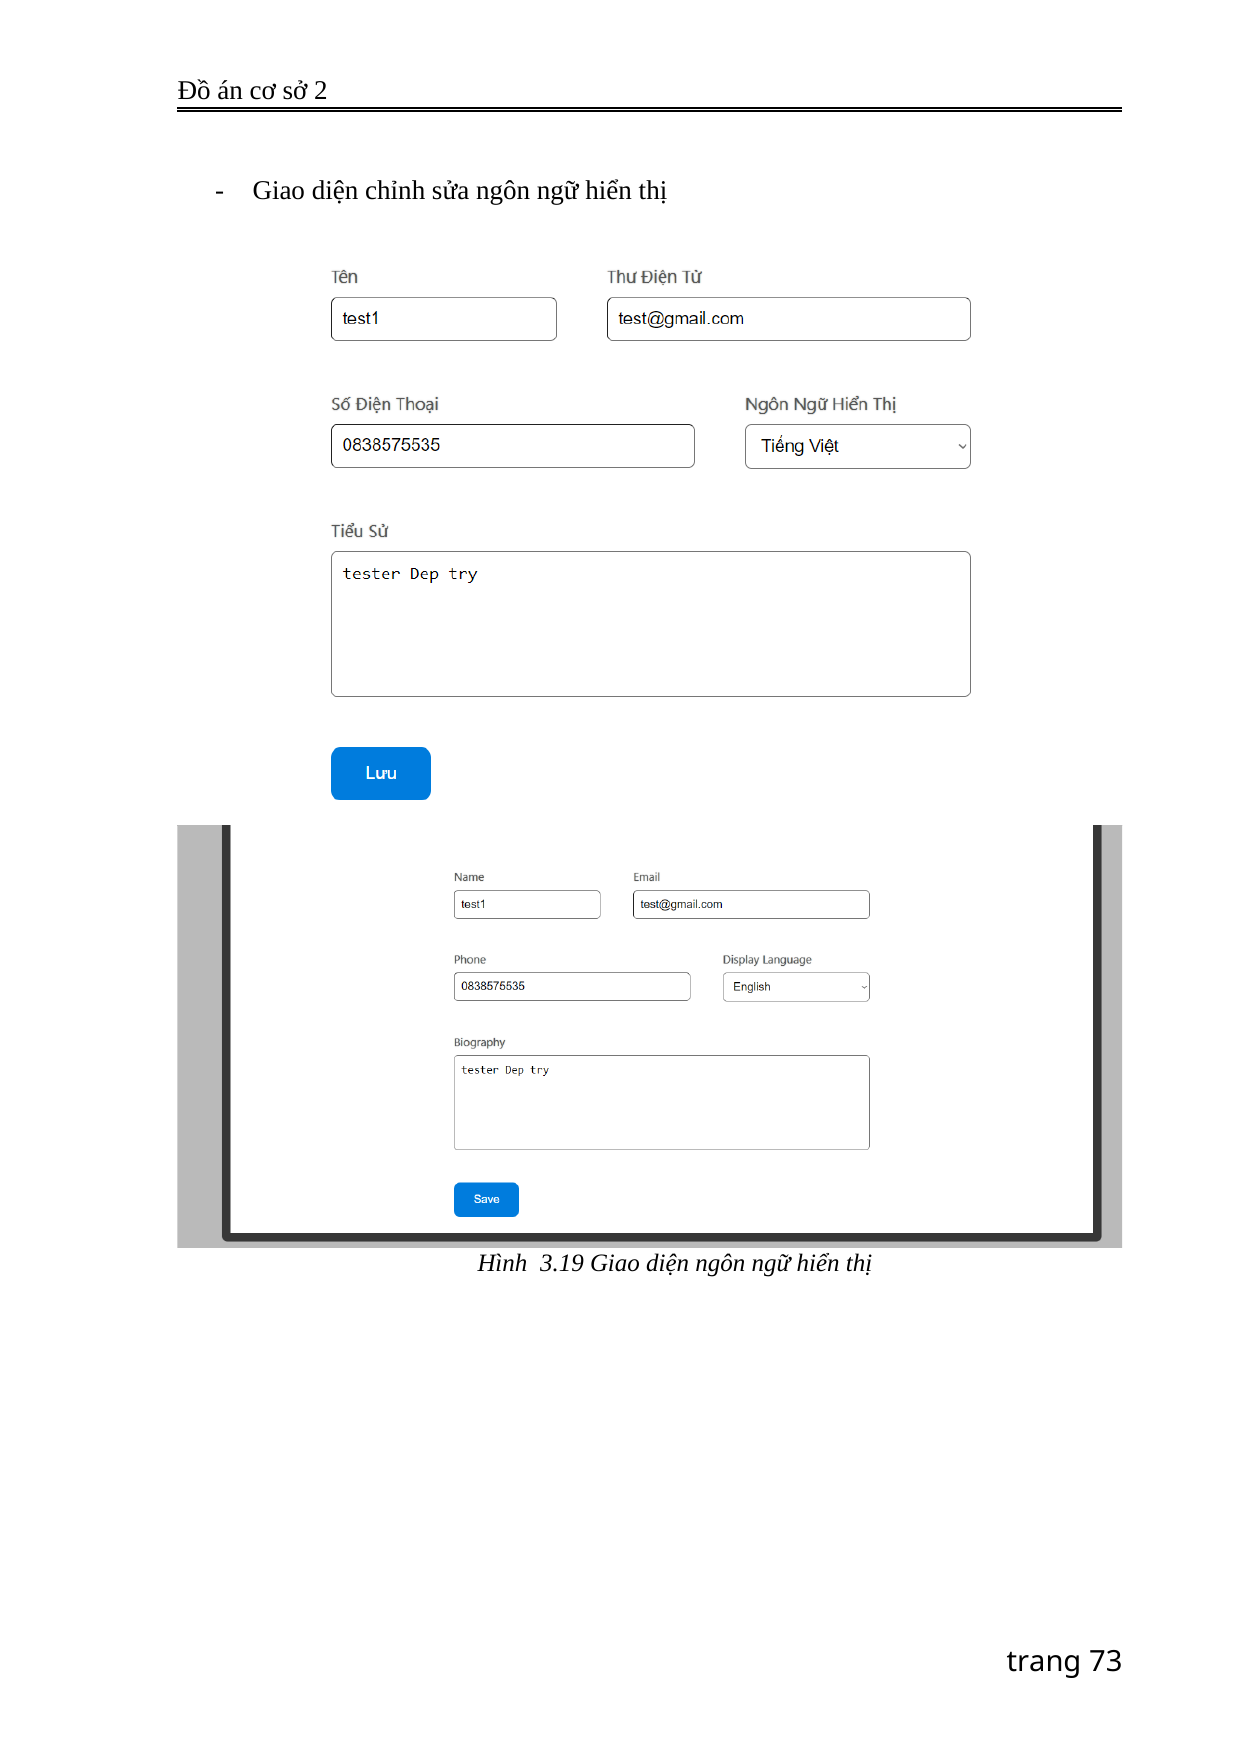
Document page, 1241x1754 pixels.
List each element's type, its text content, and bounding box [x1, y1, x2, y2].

picture [177, 205, 1123, 1248]
text Hình 3.19 Giao diện ngôn ngữ hiển thị [402, 1248, 1122, 1277]
list Giao diện chỉnh sửa ngôn ngữ hiển thị [215, 174, 1122, 205]
